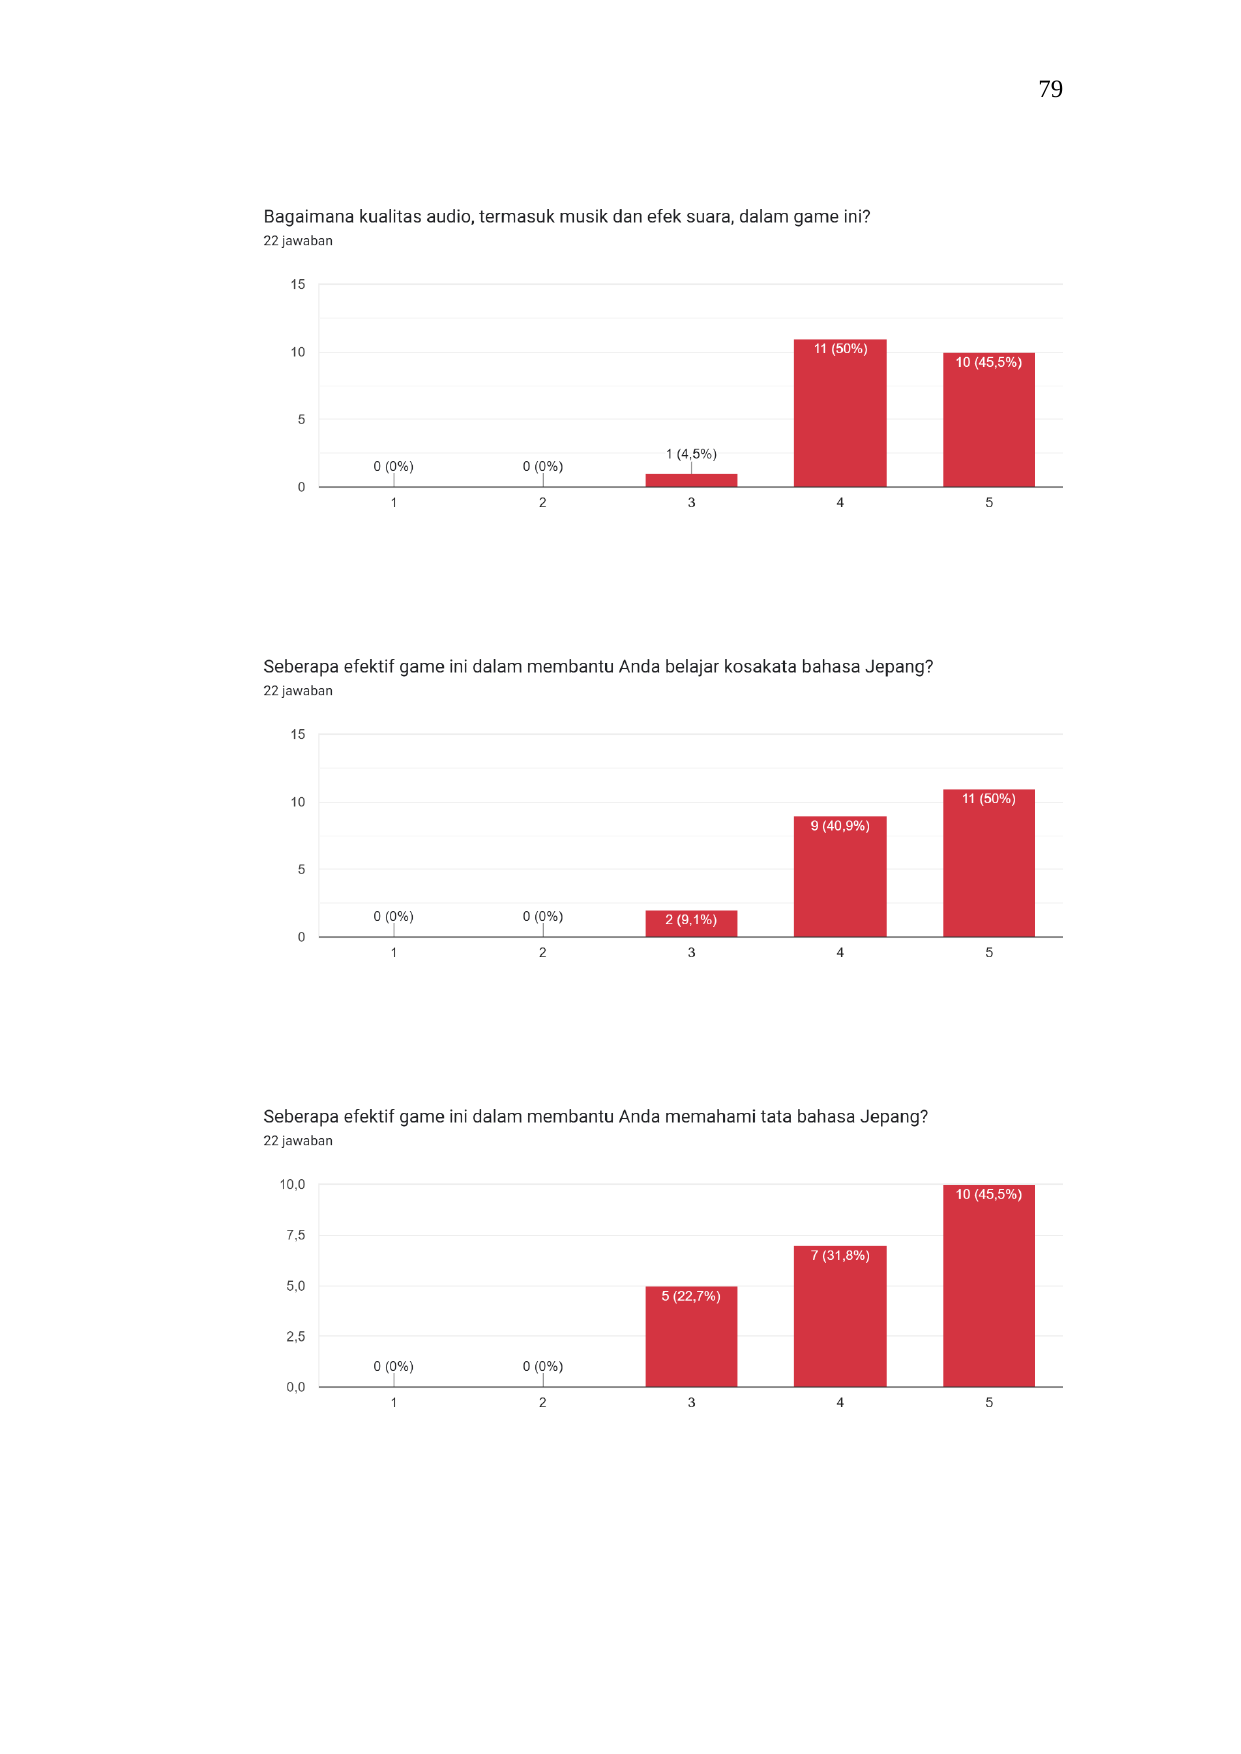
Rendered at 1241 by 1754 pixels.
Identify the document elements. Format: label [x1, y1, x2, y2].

picture [236, 177, 1063, 571]
picture [236, 1078, 1063, 1471]
picture [236, 627, 1063, 1021]
